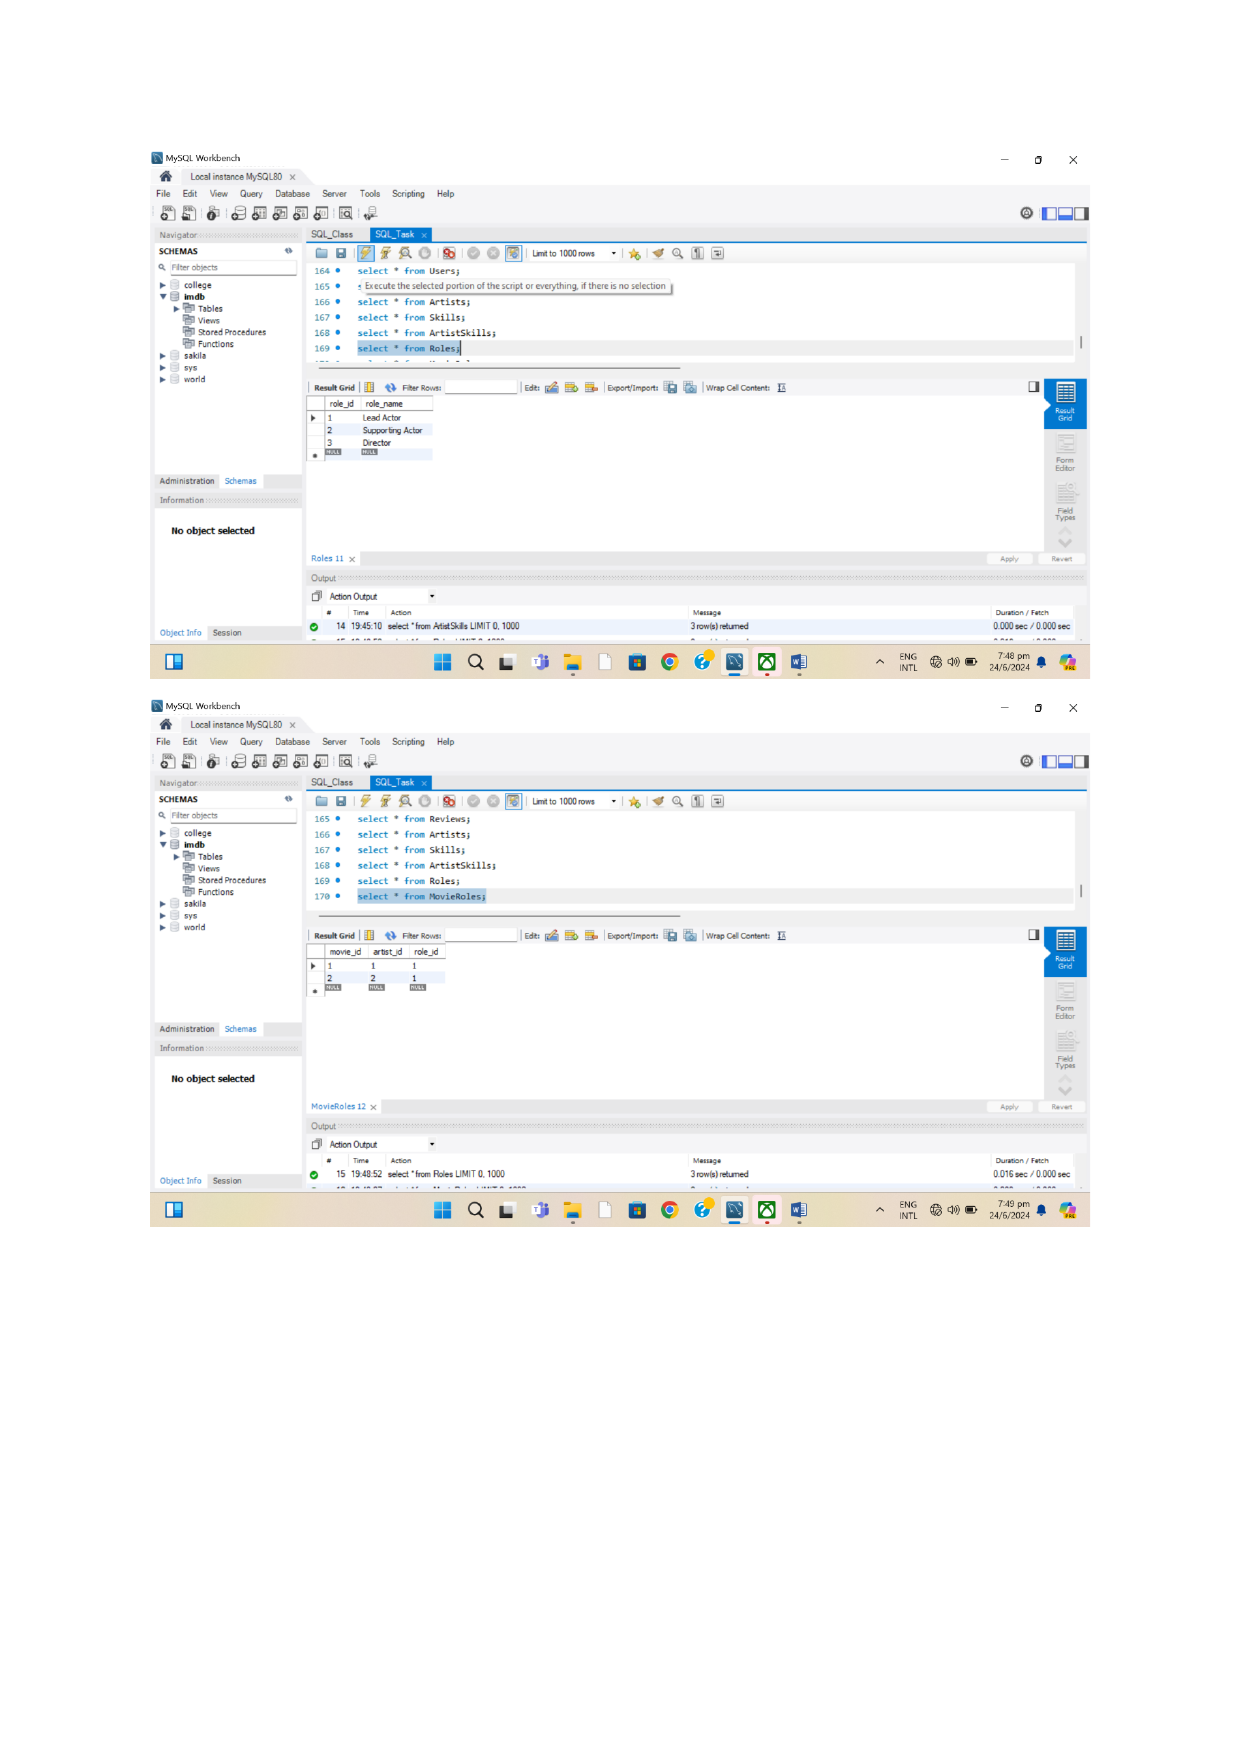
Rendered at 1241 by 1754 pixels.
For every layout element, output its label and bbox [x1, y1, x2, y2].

picture [150, 697, 1091, 1227]
picture [150, 150, 1091, 679]
